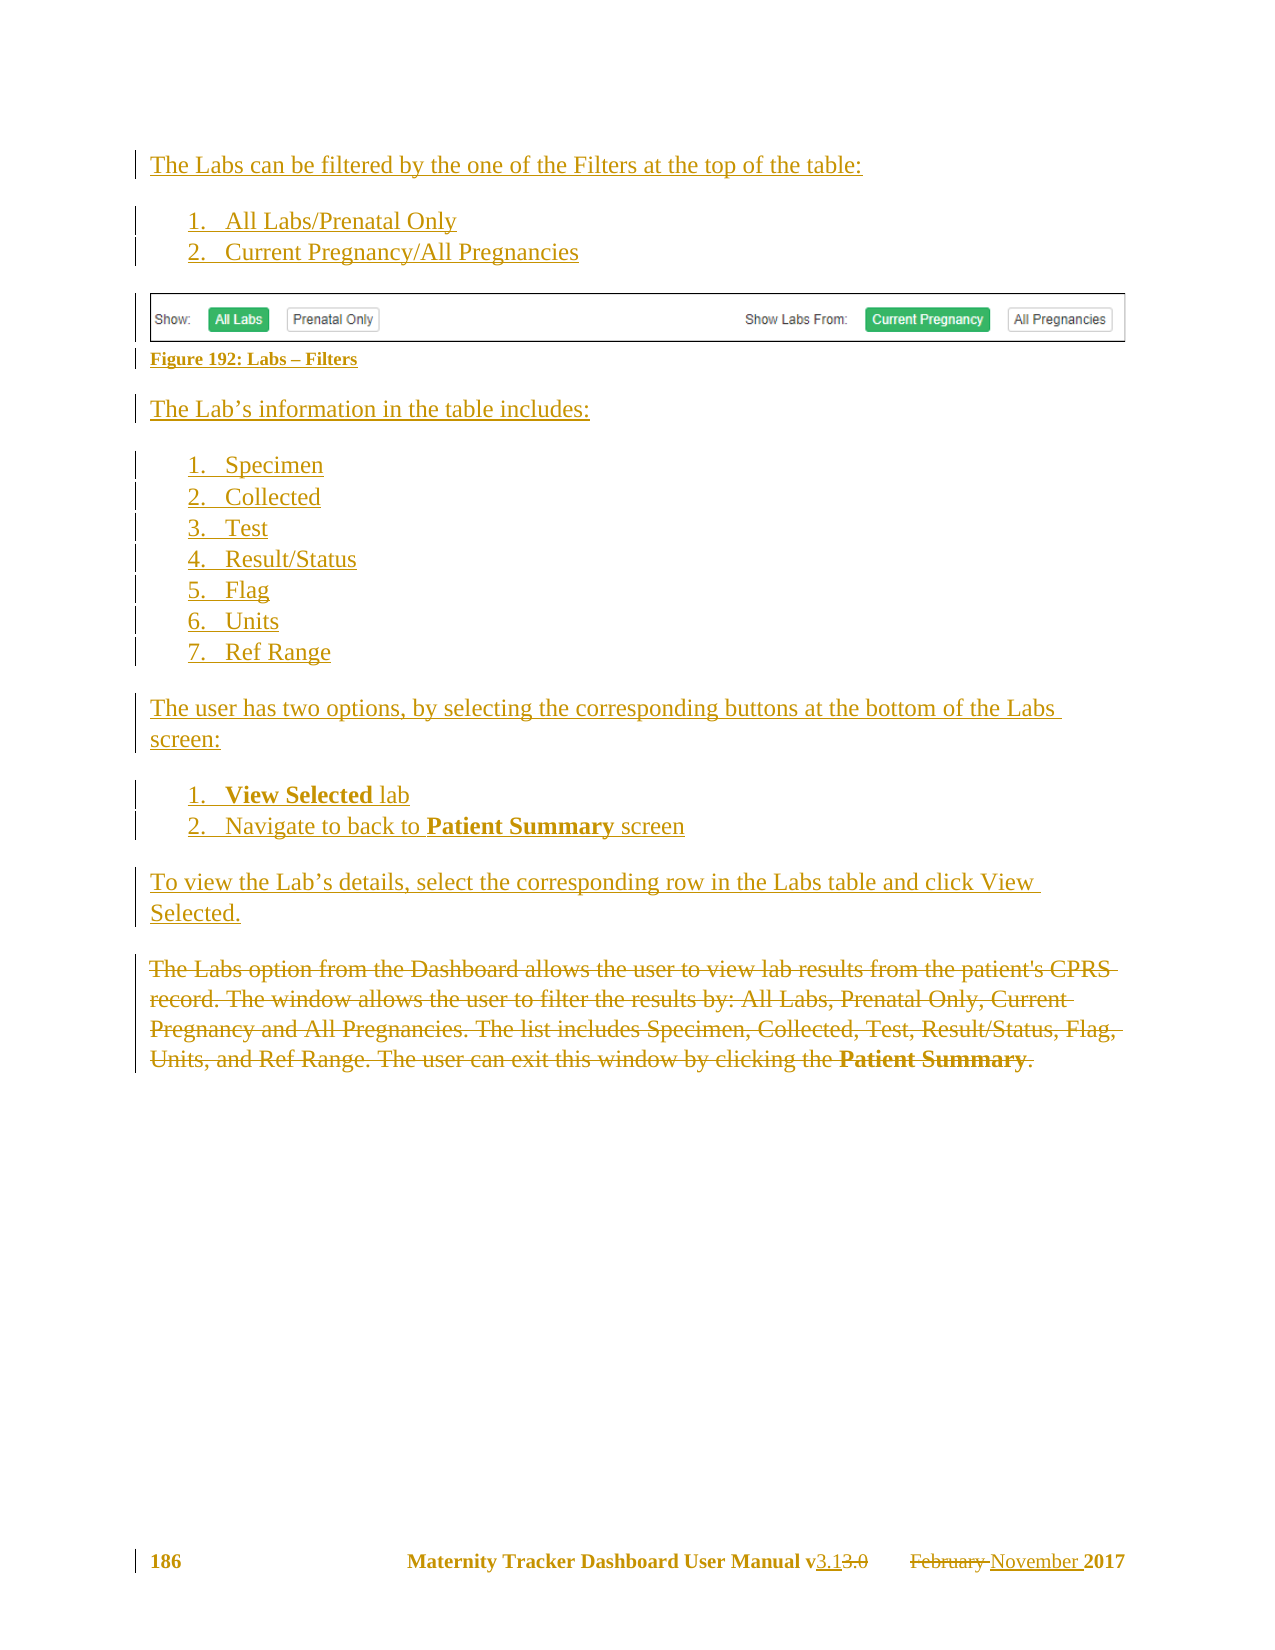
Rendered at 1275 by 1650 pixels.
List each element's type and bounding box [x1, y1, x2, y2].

picture [150, 293, 1125, 342]
